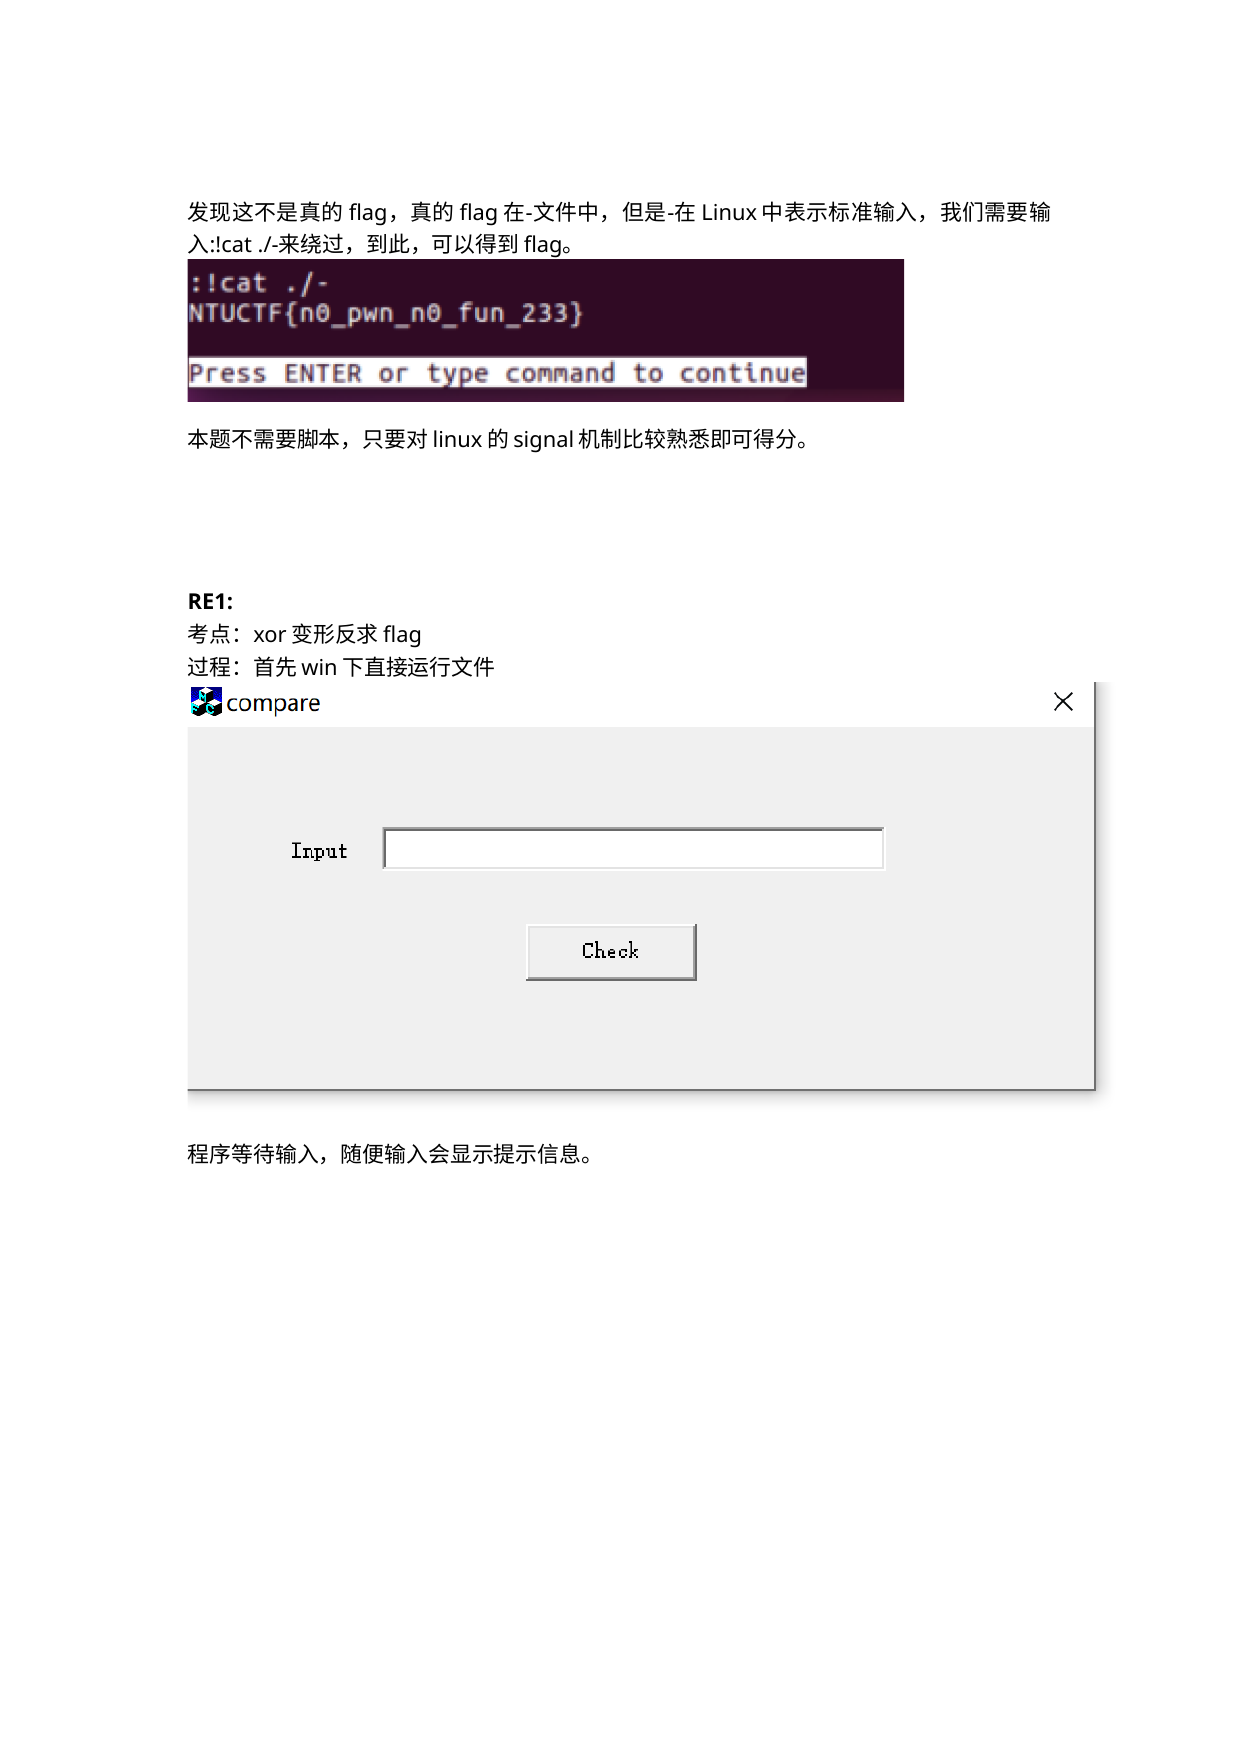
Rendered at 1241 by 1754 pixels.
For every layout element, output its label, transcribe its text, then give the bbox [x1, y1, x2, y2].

text 过程：首先win下直接运行文件 [187, 649, 1053, 682]
text 考点：xor变形反求flag [187, 617, 1053, 649]
picture [187, 259, 905, 402]
picture [187, 682, 1128, 1113]
text RE1: [187, 584, 1053, 617]
text 本题不需要脚本，只要对linux的signal机制比较熟悉即可得分。 [187, 422, 1053, 454]
text 程序等待输入，随便输入会显示提示信息。 [187, 1137, 1053, 1169]
text 发现这不是真的flag，真的flag在-文件中，但是-在Linux中表示标准输入，我们需要输入:!cat ./-来绕过，到此，可以得到flag。 [187, 194, 1053, 259]
